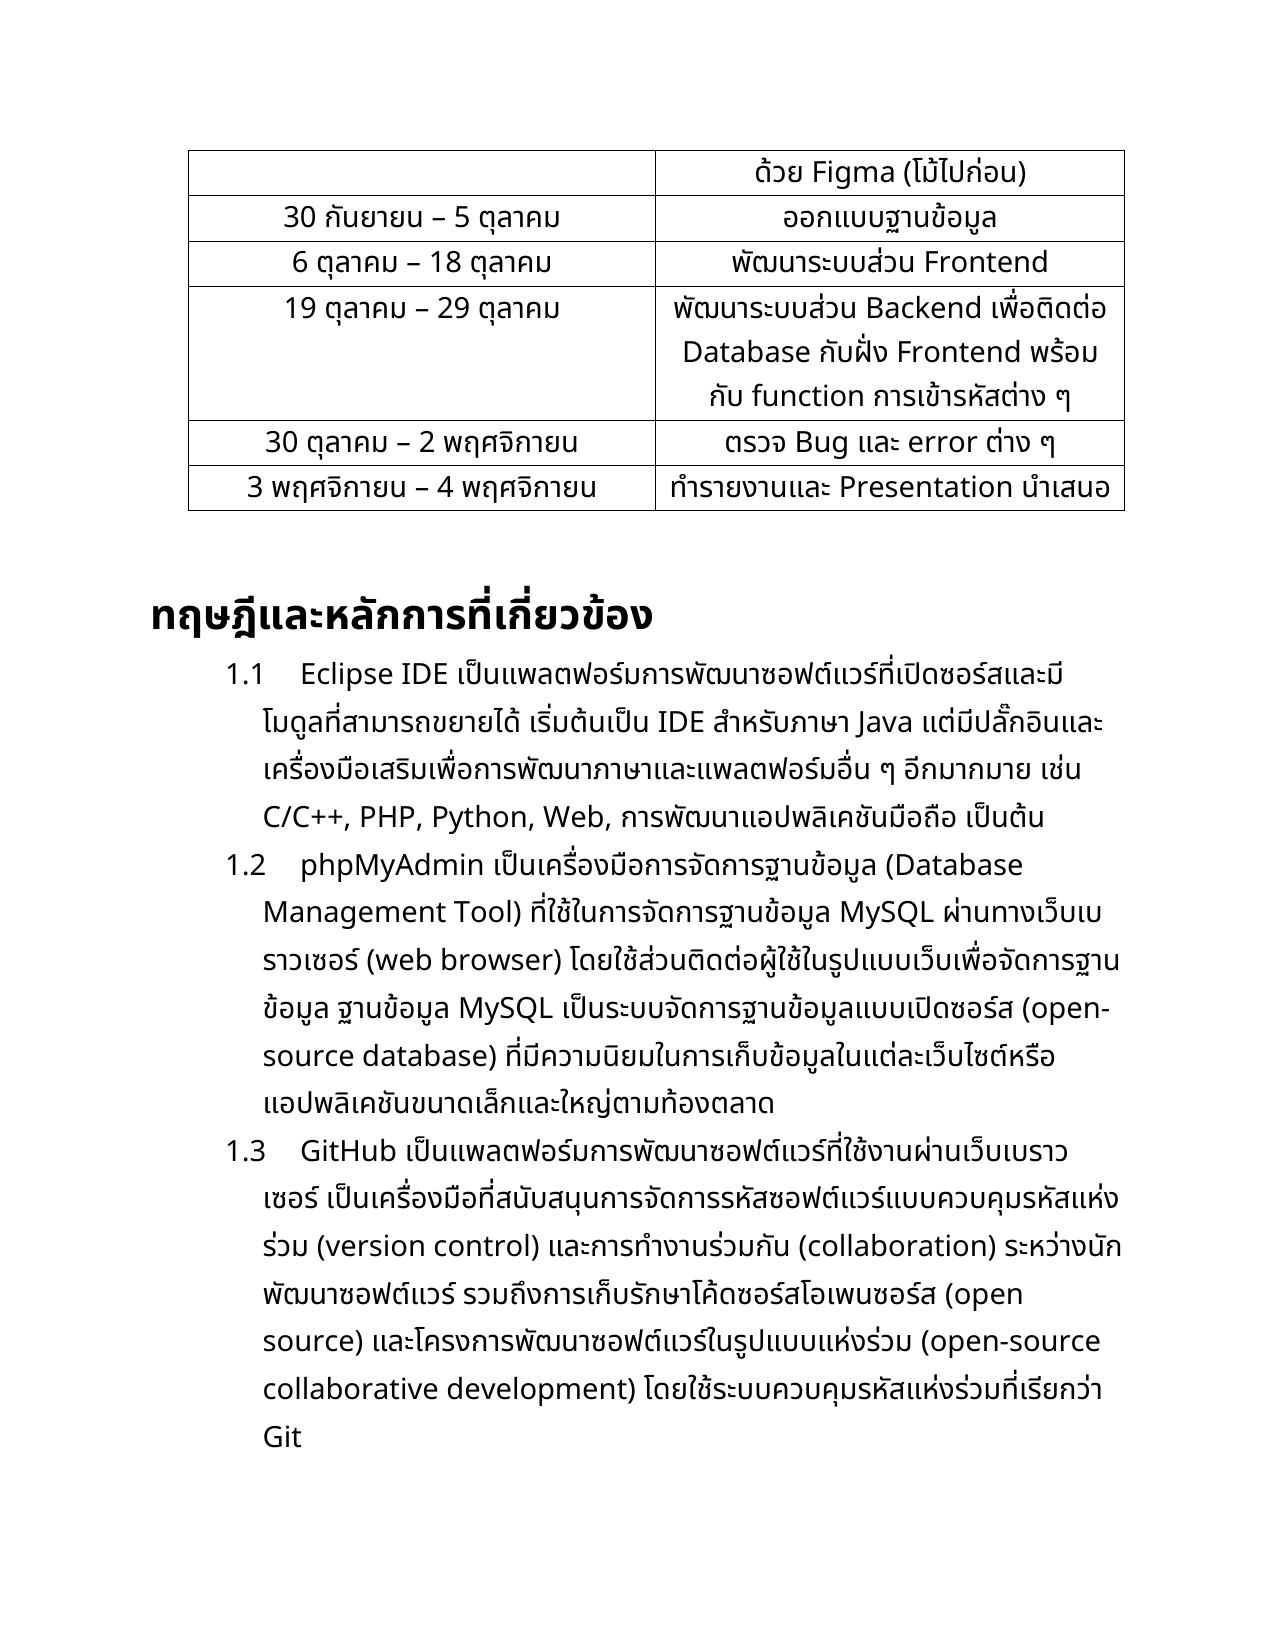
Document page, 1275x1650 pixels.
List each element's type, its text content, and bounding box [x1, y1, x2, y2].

table_cell 3 พฤศจิกายน – 4 พฤศจิกายน [189, 466, 655, 510]
table_cell พัฒนาระบบส่วน Backend เพื่อติดต่อ Database กับฝั่ง Frontend พร้อมกับ function การเข้ารหัสต่าง ๆ [656, 287, 1124, 420]
table_cell ออกแบบฐานข้อมูล [656, 196, 1124, 241]
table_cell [189, 151, 655, 195]
table_cell 19 ตุลาคม – 29 ตุลาคม [189, 287, 655, 420]
table_cell ทำรายงานและ Presentation นำเสนอ [656, 466, 1124, 510]
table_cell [656, 151, 1124, 195]
list Eclipse IDE เป็นแพลตฟอร์มการพัฒนาซอฟต์แวร์ที่เปิดซอร์สและมีโมดูลที่สามารถขยายได้ เริ่มต้นเป็น IDE สำหรับภาษา Java แต่มีปลั๊กอินและเครื่องมือเสริมเพื่อการพัฒนาภาษาและแพลตฟอร์มอื่น ๆ อีกมากมาย เช่น C/C++, PHP, Python, Web, การพัฒนาแอปพลิเคชันมือถือ เป็นต้น [225, 653, 1125, 841]
table_cell 30 กันยายน – 5 ตุลาคม [189, 196, 655, 241]
subtitle ทฤษฎีและหลักการที่เกี่ยวข้อง [150, 585, 1125, 648]
list phpMyAdmin เป็นเครื่องมือการจัดการฐานข้อมูล (Database Management Tool) ที่ใช้ในการจัดการฐานข้อมูล MySQL ผ่านทางเว็บเบราวเซอร์ (web browser) โดยใช้ส่วนติดต่อผู้ใช้ในรูปแบบเว็บเพื่อจัดการฐานข้อมูล ฐานข้อมูล MySQL เป็นระบบจัดการฐานข้อมูลแบบเปิดซอร์ส (open-source database) ที่มีความนิยมในการเก็บข้อมูลในแต่ละเว็บไซต์หรือแอปพลิเคชันขนาดเล็กและใหญ่ตามท้องตลาด [225, 844, 1125, 1127]
table_cell พัฒนาระบบส่วน Frontend [656, 242, 1124, 286]
table_cell 30 ตุลาคม – 2 พฤศจิกายน [189, 421, 655, 465]
table_cell 6 ตุลาคม – 18 ตุลาคม [189, 242, 655, 286]
table_cell ตรวจ Bug และ error ต่าง ๆ [656, 421, 1124, 465]
list GitHub เป็นแพลตฟอร์มการพัฒนาซอฟต์แวร์ที่ใช้งานผ่านเว็บเบราวเซอร์ เป็นเครื่องมือที่สนับสนุนการจัดการรหัสซอฟต์แวร์แบบควบคุมรหัสแห่งร่วม (version control) และการทำงานร่วมกัน (collaboration) ระหว่างนักพัฒนาซอฟต์แวร์ รวมถึงการเก็บรักษาโค้ดซอร์สโอเพนซอร์ส (open source) และโครงการพัฒนาซอฟต์แวร์ในรูปแบบแห่งร่วม (open-source collaborative development) โดยใช้ระบบควบคุมรหัสแห่งร่วมที่เรียกว่า Git [225, 1130, 1125, 1456]
